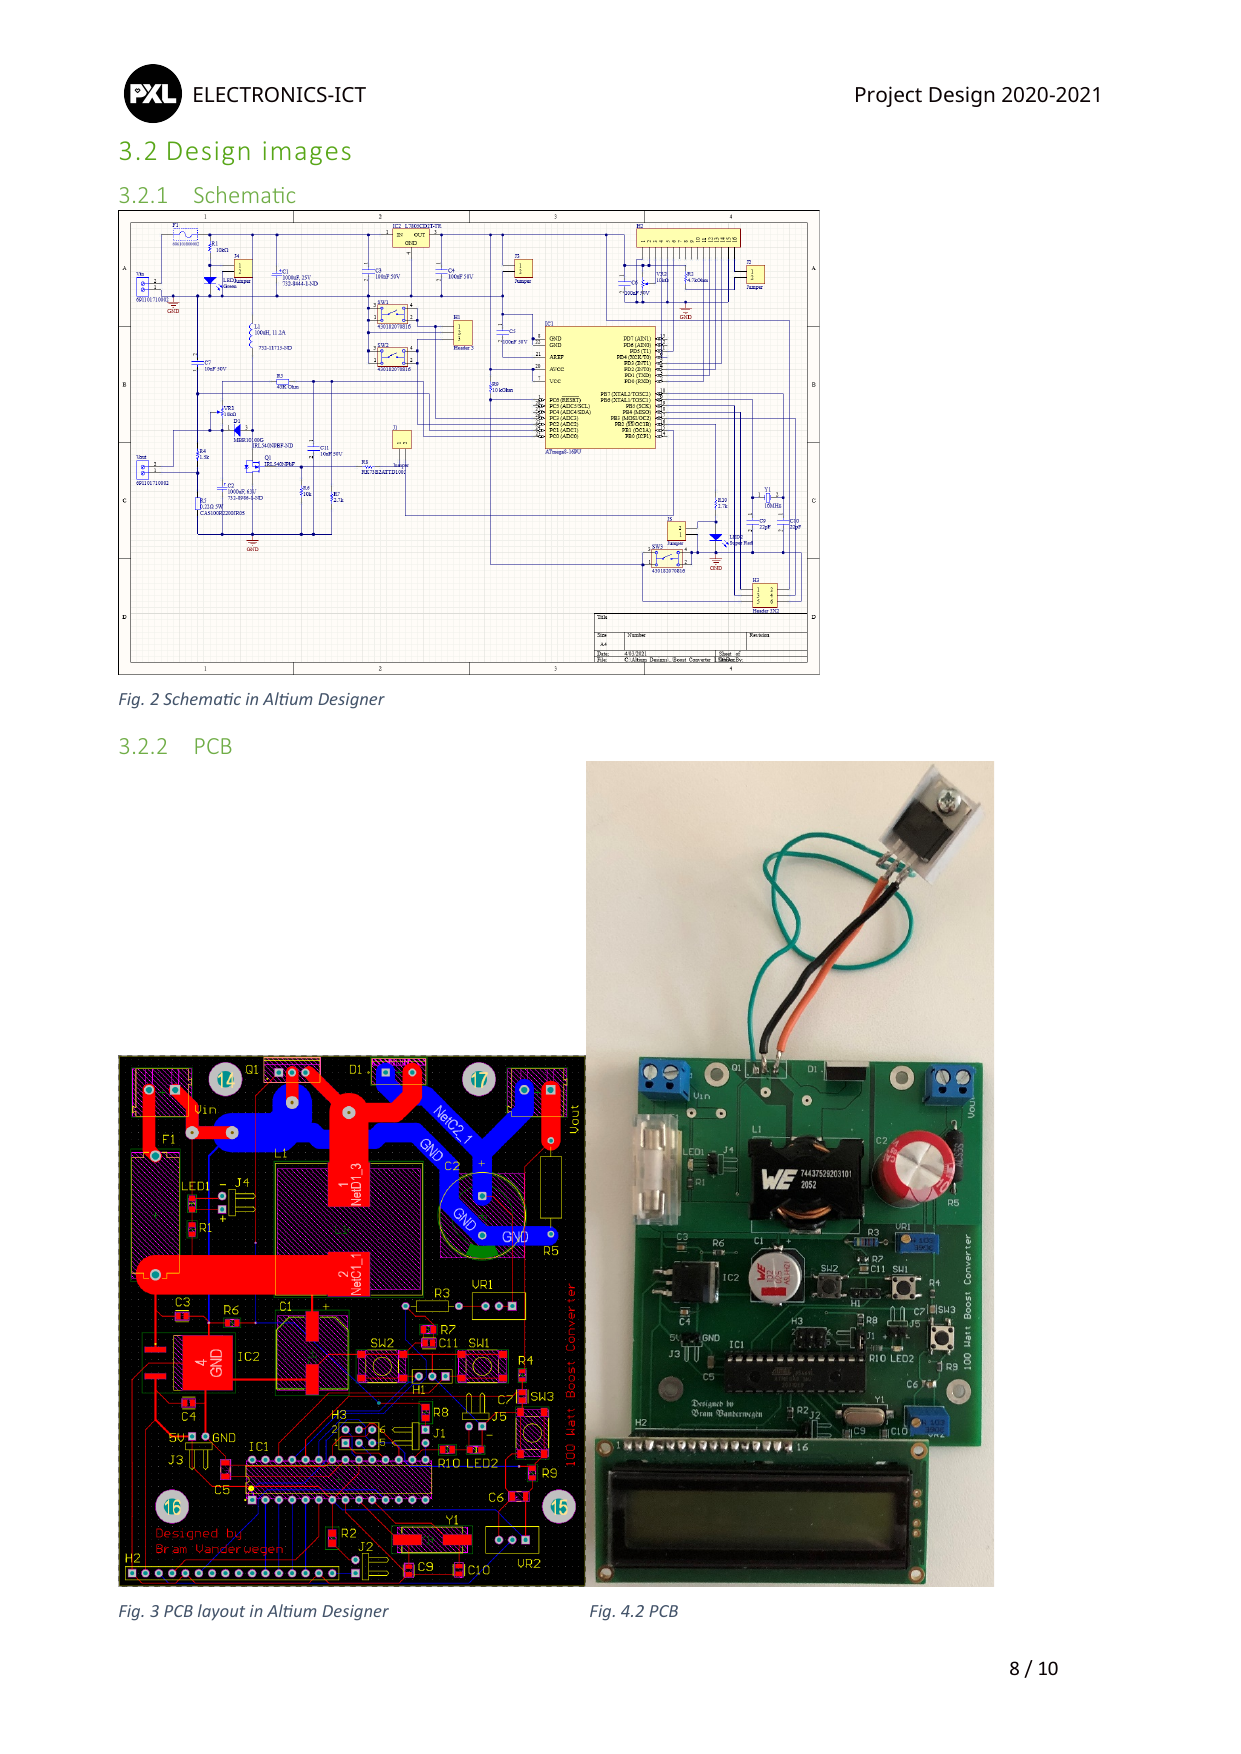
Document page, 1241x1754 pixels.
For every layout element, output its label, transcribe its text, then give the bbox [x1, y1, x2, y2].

picture [118, 59, 188, 129]
subtitle Schematic [118, 180, 1122, 210]
picture [118, 761, 995, 1587]
subtitle PCB [118, 730, 1122, 761]
subtitle Design images [118, 132, 1122, 167]
picture [118, 210, 820, 675]
text Fig. 2 Schematic in Altium Designer [118, 687, 1122, 709]
